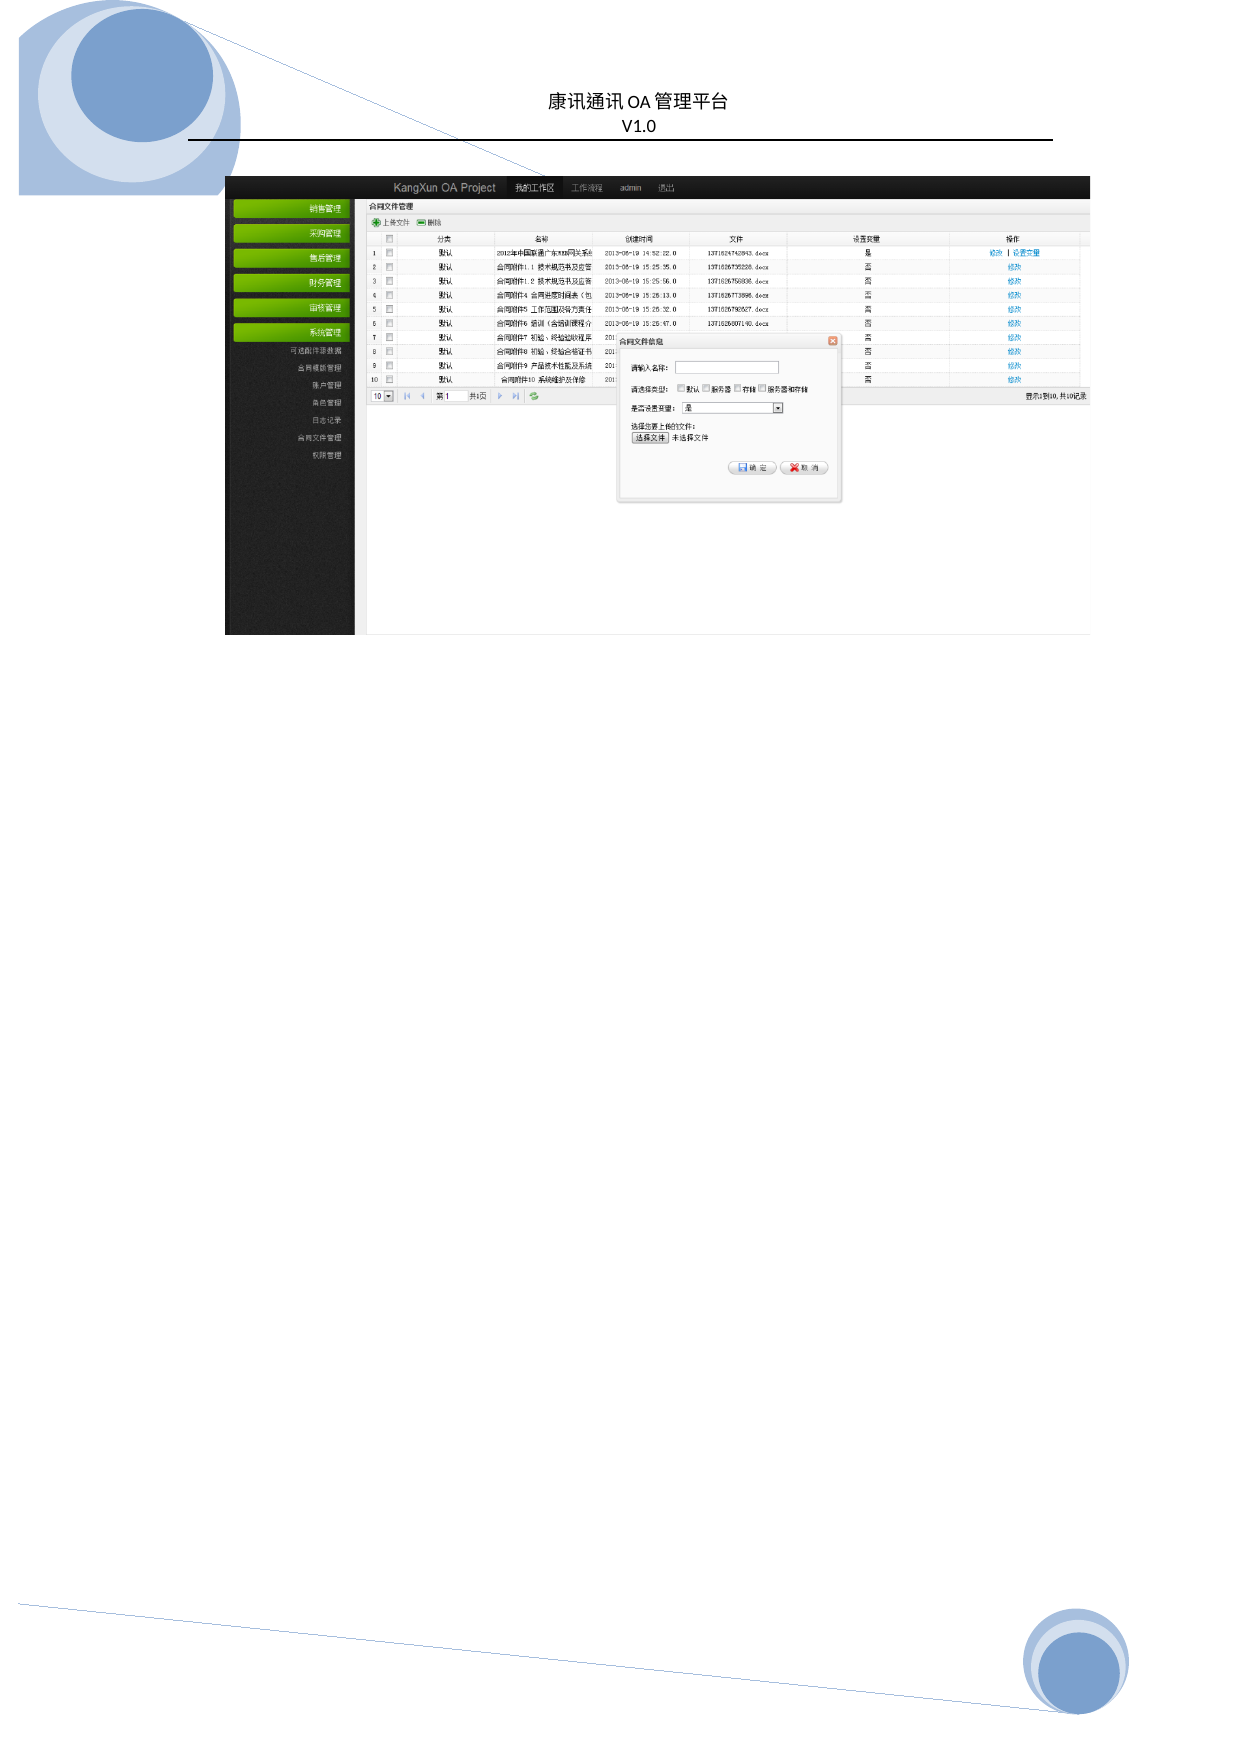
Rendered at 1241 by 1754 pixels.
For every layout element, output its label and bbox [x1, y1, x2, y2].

picture [225, 176, 1091, 635]
